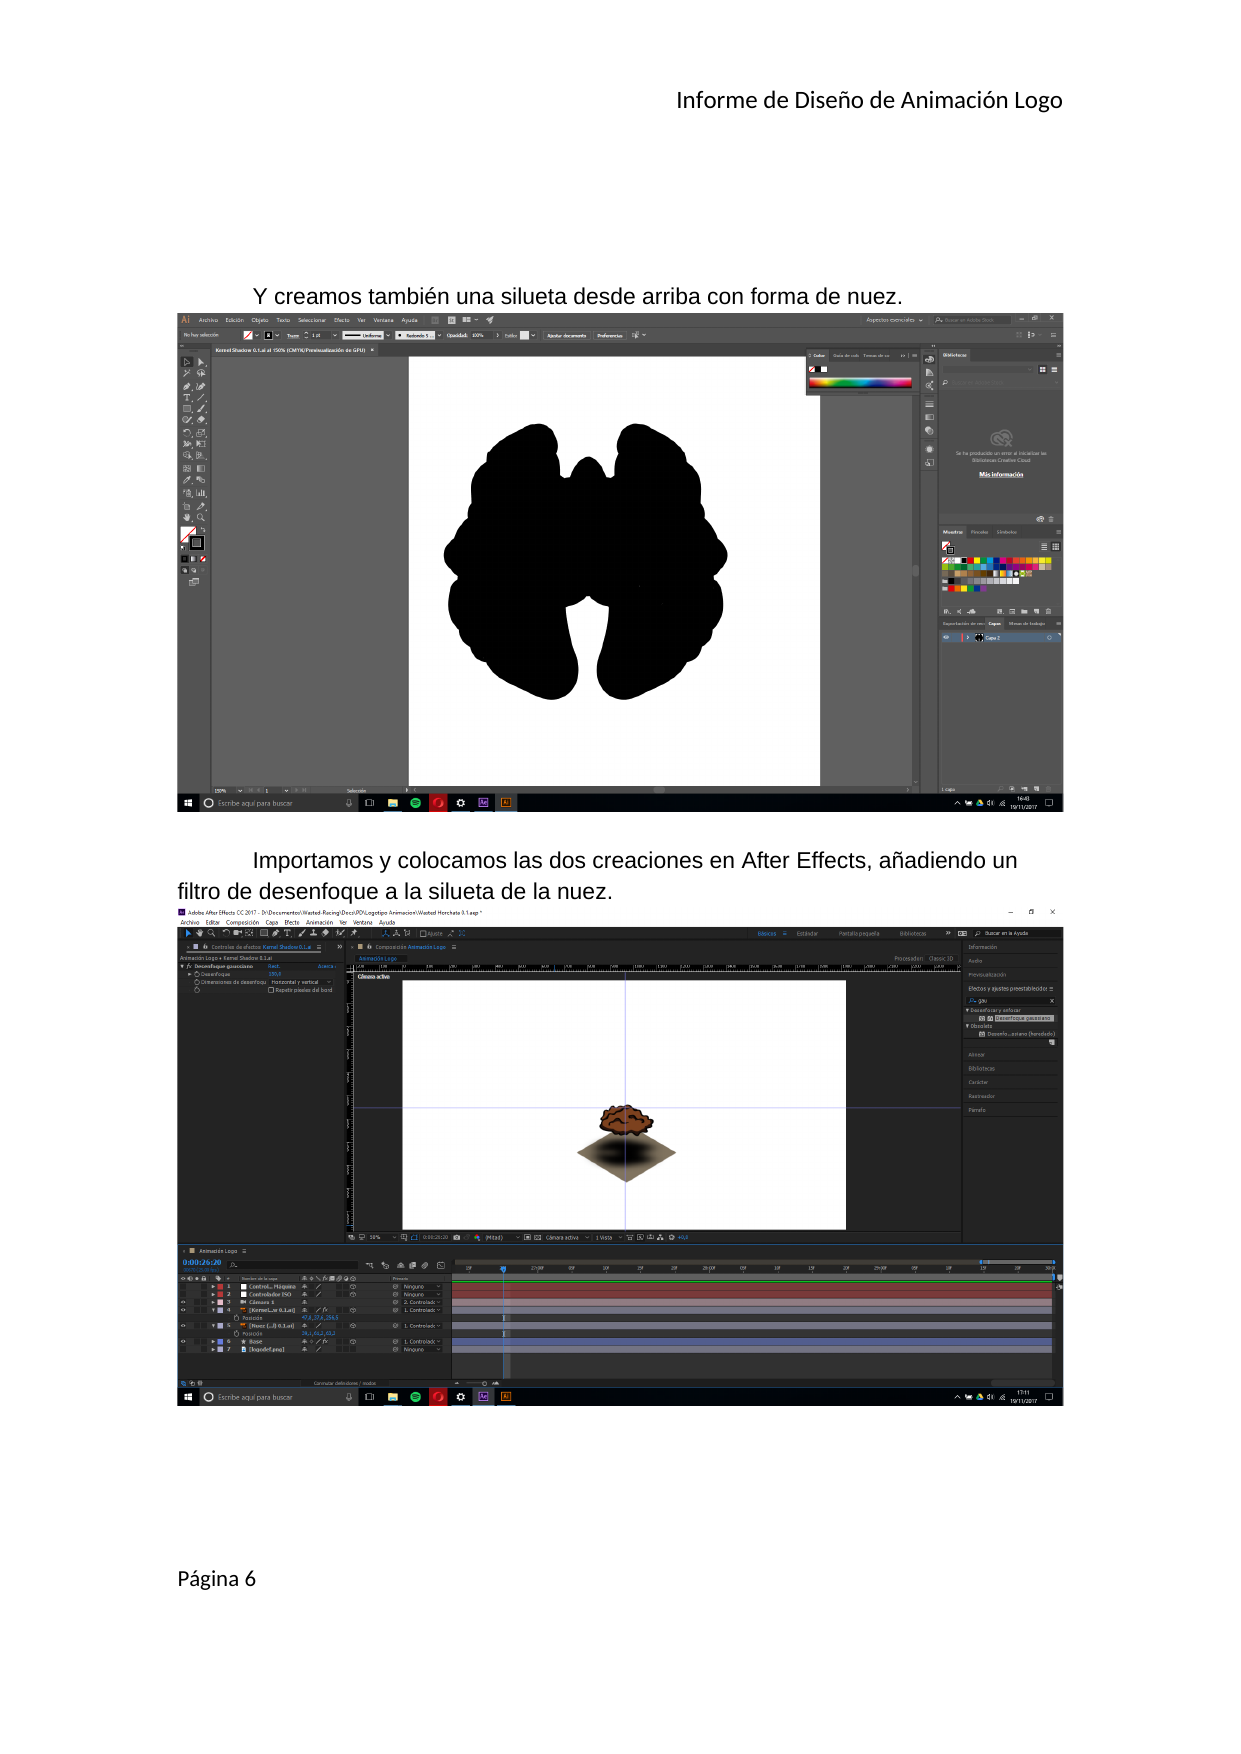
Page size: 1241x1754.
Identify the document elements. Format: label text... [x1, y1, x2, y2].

text Y creamos también una silueta desde arriba con forma de nuez. [177, 283, 1063, 310]
text Importamos y colocamos las dos creaciones en After Effects, añadiendo un filtro de desenfoque a la silueta de la nuez. [177, 847, 1063, 904]
picture [177, 313, 1064, 812]
picture [177, 907, 1064, 1406]
